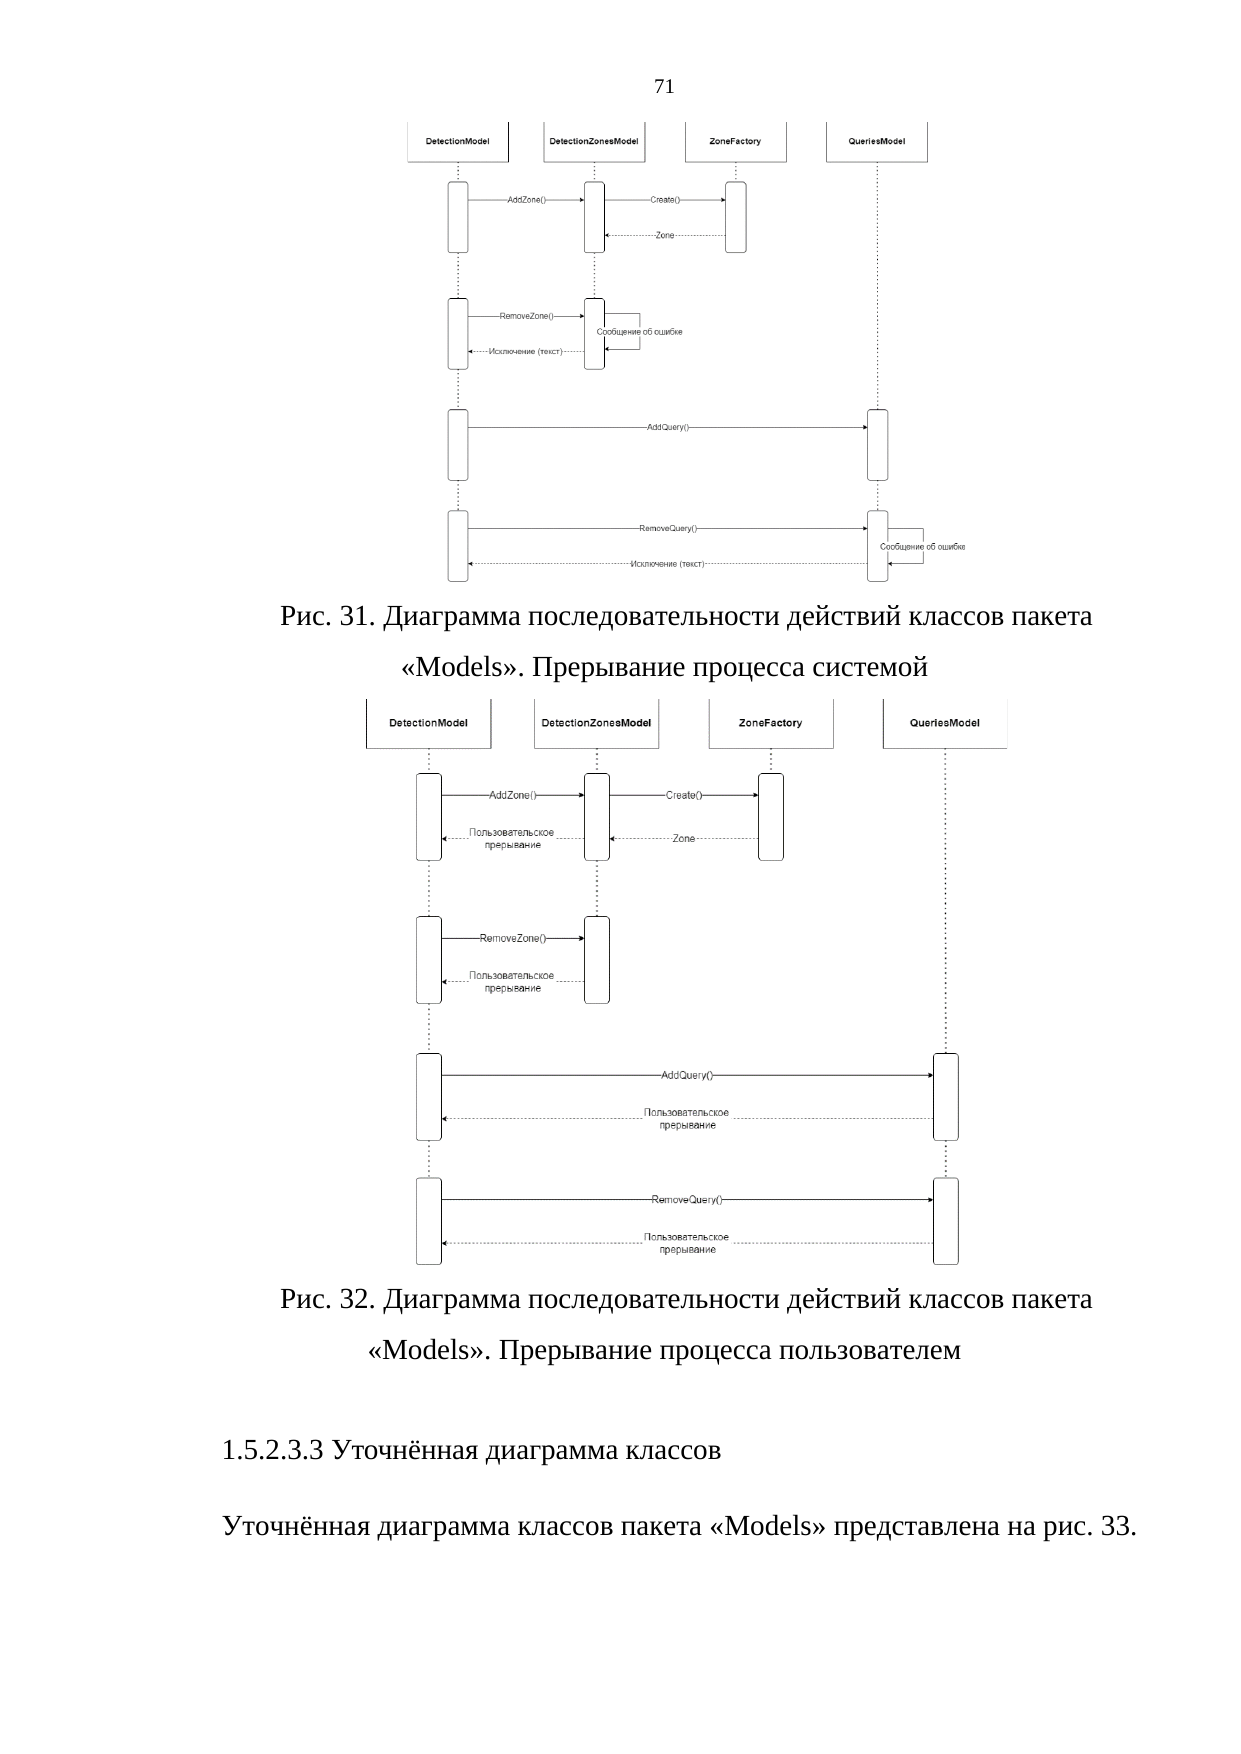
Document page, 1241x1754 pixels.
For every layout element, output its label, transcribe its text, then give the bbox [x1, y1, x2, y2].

text 1.5.2.3.3 Уточнённая диаграмма классов [177, 1432, 1152, 1466]
picture [366, 699, 1008, 1265]
text Уточнённая диаграмма классов пакета «Models» представлена на рис. 33. [177, 1508, 1152, 1541]
picture [407, 122, 966, 582]
text Рис. 32. Диаграмма последовательности действий классов пакета «Models». Прерывание процесса пользователем [177, 1282, 1152, 1365]
text Рис. 31. Диаграмма последовательности действий классов пакета «Models». Прерывание процесса системой [177, 598, 1152, 682]
